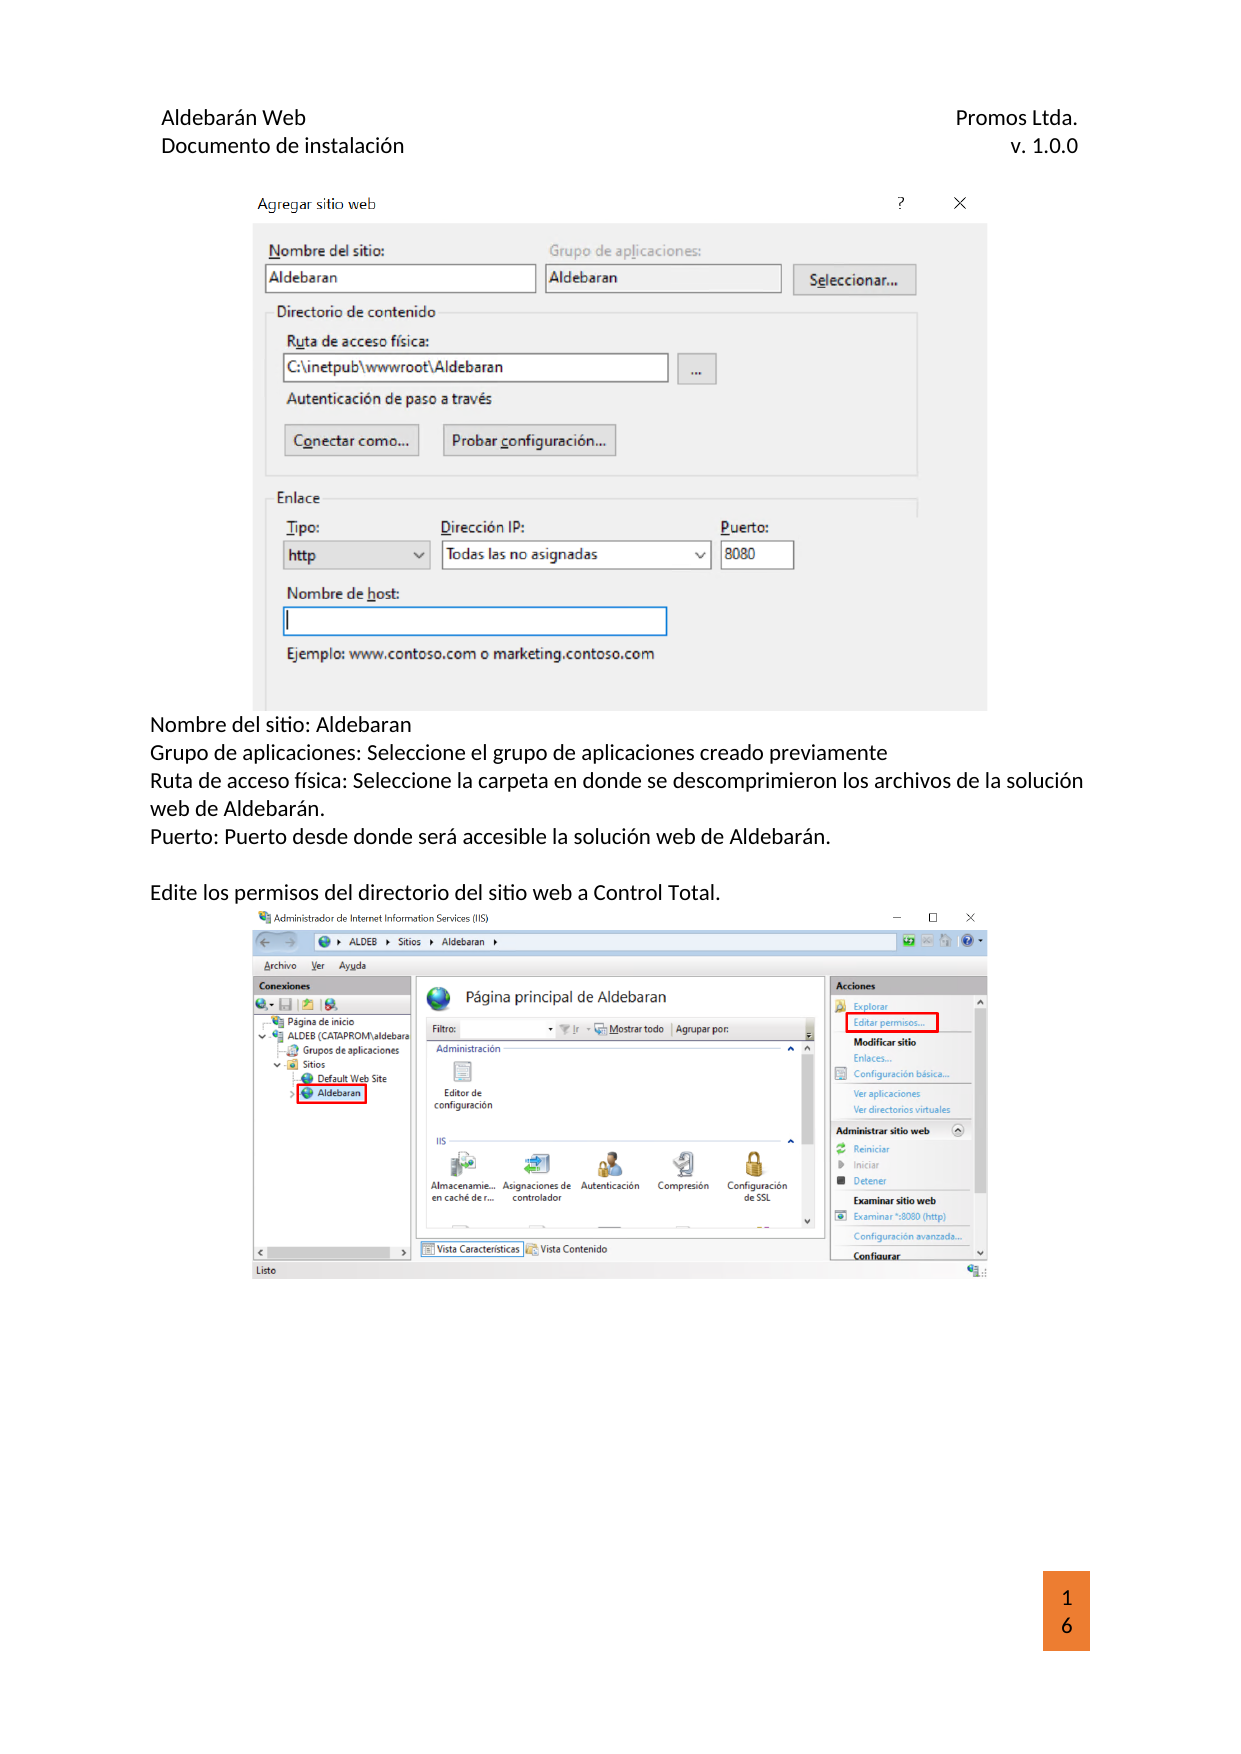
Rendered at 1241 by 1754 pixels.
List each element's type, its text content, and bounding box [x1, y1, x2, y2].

text Grupo de aplicaciones: Seleccione el grupo de aplicaciones creado previamente [150, 738, 1090, 766]
picture [252, 906, 988, 1279]
text Ruta de acceso física: Seleccione la carpeta en donde se descomprimieron los archivos de la solución web de Aldebarán. [150, 766, 1090, 822]
text Nombre del sitio: Aldebaran [150, 710, 1090, 738]
text Edite los permisos del directorio del sitio web a Control Total. [150, 878, 1090, 907]
picture [252, 187, 988, 711]
text Puerto: Puerto desde donde será accesible la solución web de Aldebarán. [150, 822, 1090, 851]
